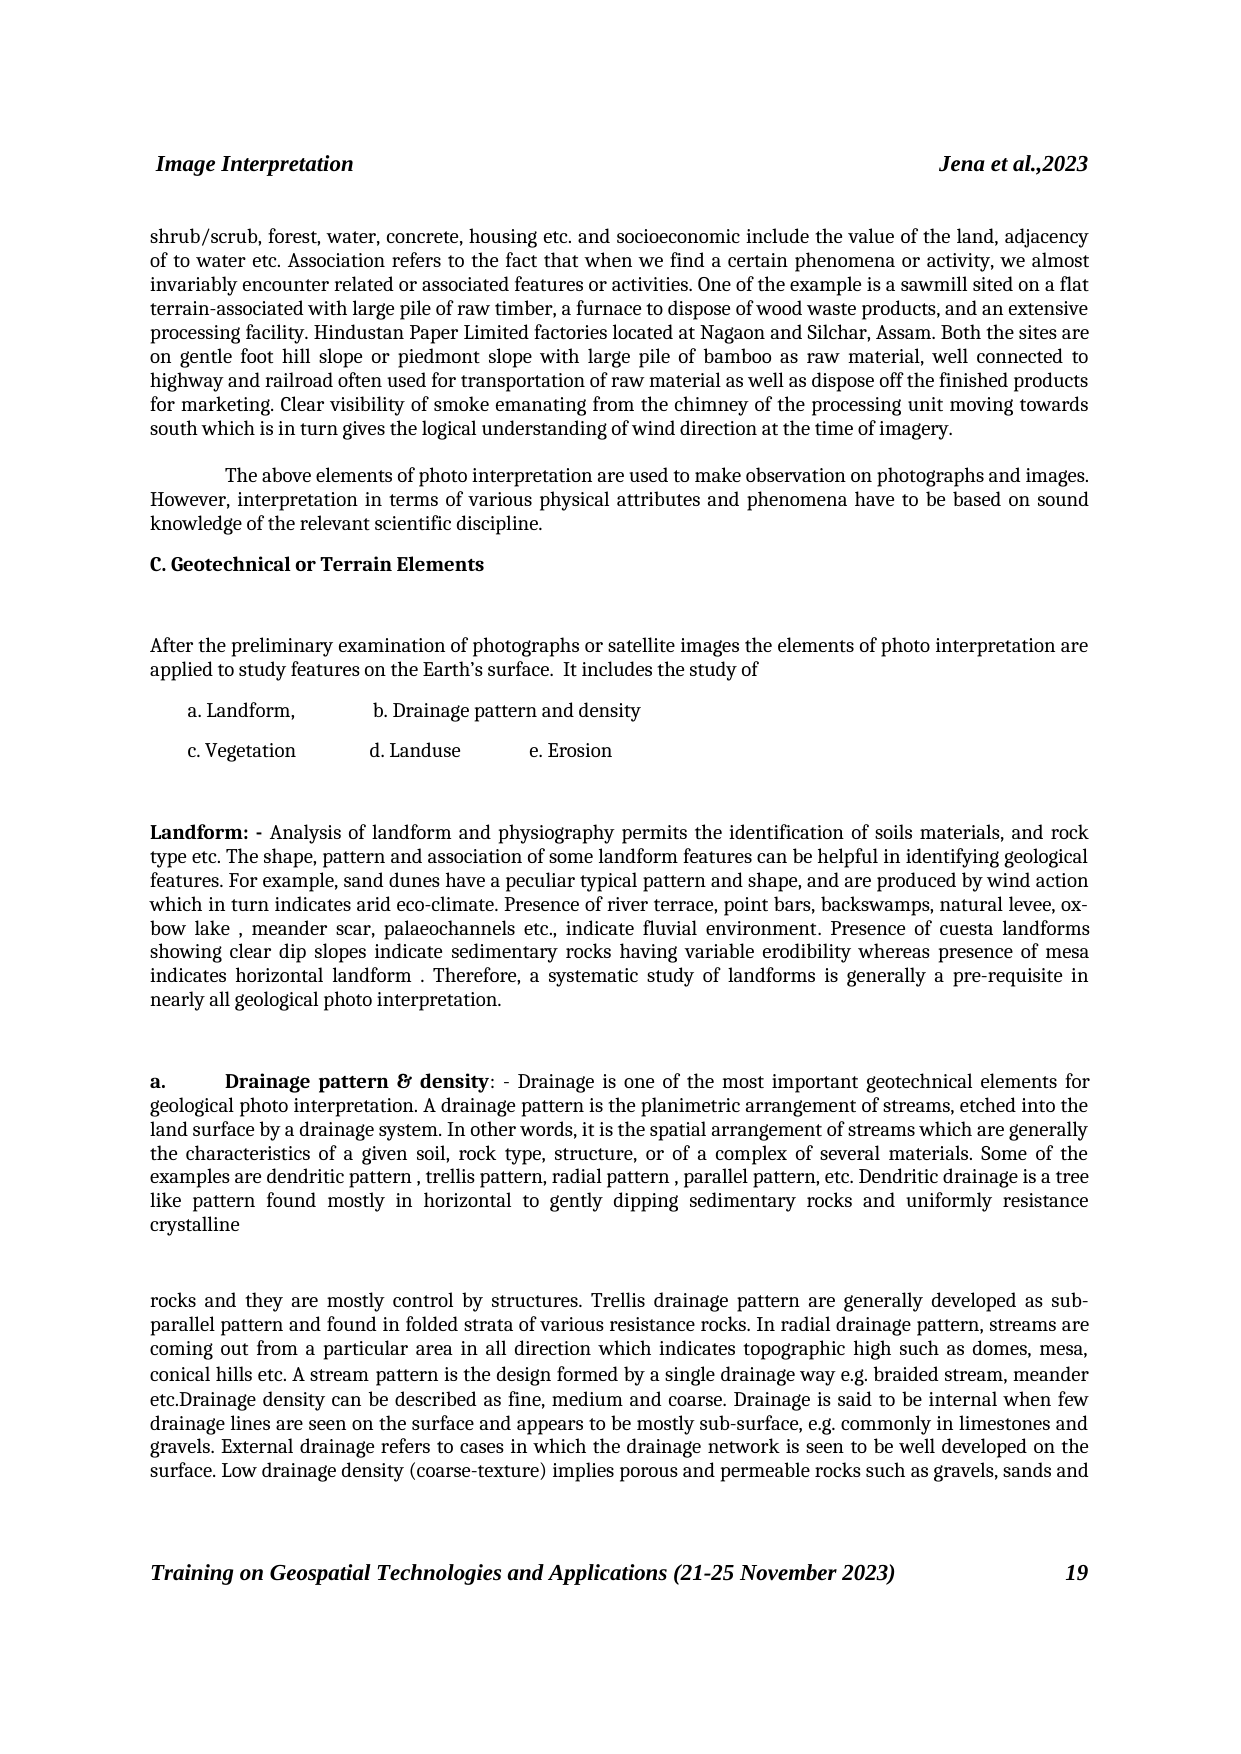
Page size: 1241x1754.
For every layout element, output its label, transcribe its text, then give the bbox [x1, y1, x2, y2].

text C. Geotechnical or Terrain Elements [150, 553, 1090, 577]
text Landform: - Analysis of landform and physiography permits the identification of soils materials, and rock type etc. The shape, pattern and association of some landform features can be helpful in identifying geological features. For example, sand dunes have a peculiar typical pattern and shape, and are produced by wind action which in turn indicates arid eco-climate. Presence of river terrace, point bars, backswamps, natural levee, ox-bow lake , meander scar, palaeochannels etc., indicate fluvial environment. Presence of cuesta landforms showing clear dip slopes indicate sedimentary rocks having variable erodibility whereas presence of mesa indicates horizontal landform . Therefore, a systematic study of landforms is generally a pre-requisite in nearly all geological photo interpretation. [150, 820, 1090, 1012]
text The above elements of photo interpretation are used to make observation on photographs and images. However, interpretation in terms of various physical attributes and phenomena have to be based on sound knowledge of the relevant scientific discipline. [150, 464, 1090, 536]
list Drainage pattern & density: - Drainage is one of the most important geotechnical elements for geological photo interpretation. A drainage pattern is the planimetric arrangement of streams, etched into the land surface by a drainage system. In other words, it is the spatial arrangement of streams which are generally the characteristics of a given soil, rock type, structure, or of a complex of several materials. Some of the examples are dendritic pattern , trellis pattern, radial pattern , parallel pattern, etc. Dendritic drainage is a tree like pattern found mostly in horizontal to gently dipping sedimentary rocks and uniformly resistance crystalline [150, 1069, 1090, 1237]
text After the preliminary examination of photographs or satellite images the elements of photo interpretation are applied to study features on the Earth’s surface. It includes the study of [150, 634, 1090, 682]
text a. Landform, b. Drainage pattern and density [150, 698, 1090, 722]
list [150, 224, 1090, 440]
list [150, 1289, 1090, 1483]
text c. Vegetation d. Landuse e. Erosion [150, 739, 1090, 763]
